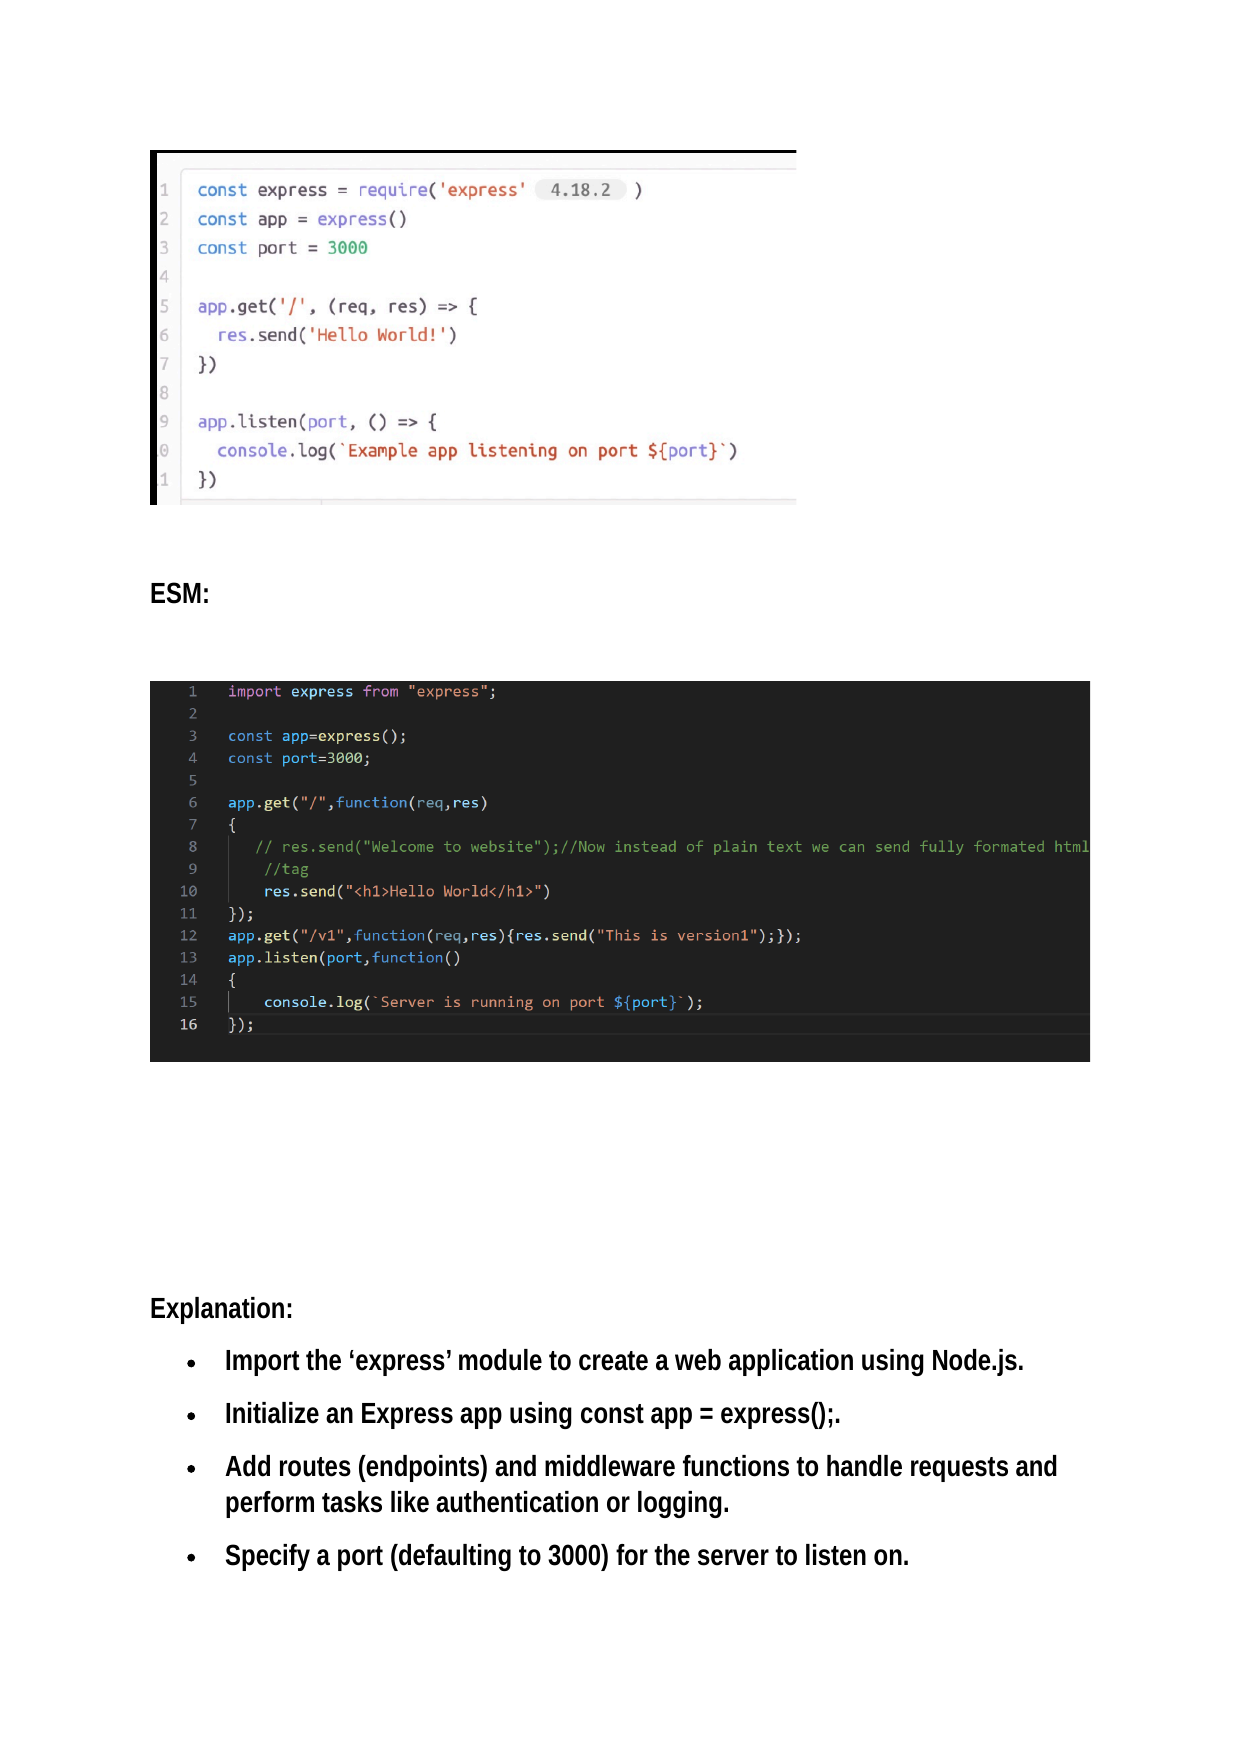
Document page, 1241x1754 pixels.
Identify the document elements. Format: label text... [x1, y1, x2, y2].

list Add routes (endpoints) and middleware functions to handle requests and perform tasks like authentication or logging. [187, 1449, 1090, 1518]
list Specify a port (defaulting to 3000) for the server to listen on. [187, 1538, 1090, 1571]
picture [150, 150, 797, 505]
text ESM: [150, 576, 1090, 609]
picture [150, 681, 1091, 1062]
list Import the ‘express’ module to create a web application using Node.js. [187, 1343, 1090, 1377]
text Explanation: [150, 1291, 1090, 1324]
list Initialize an Express app using const app = express();. [187, 1396, 1090, 1430]
